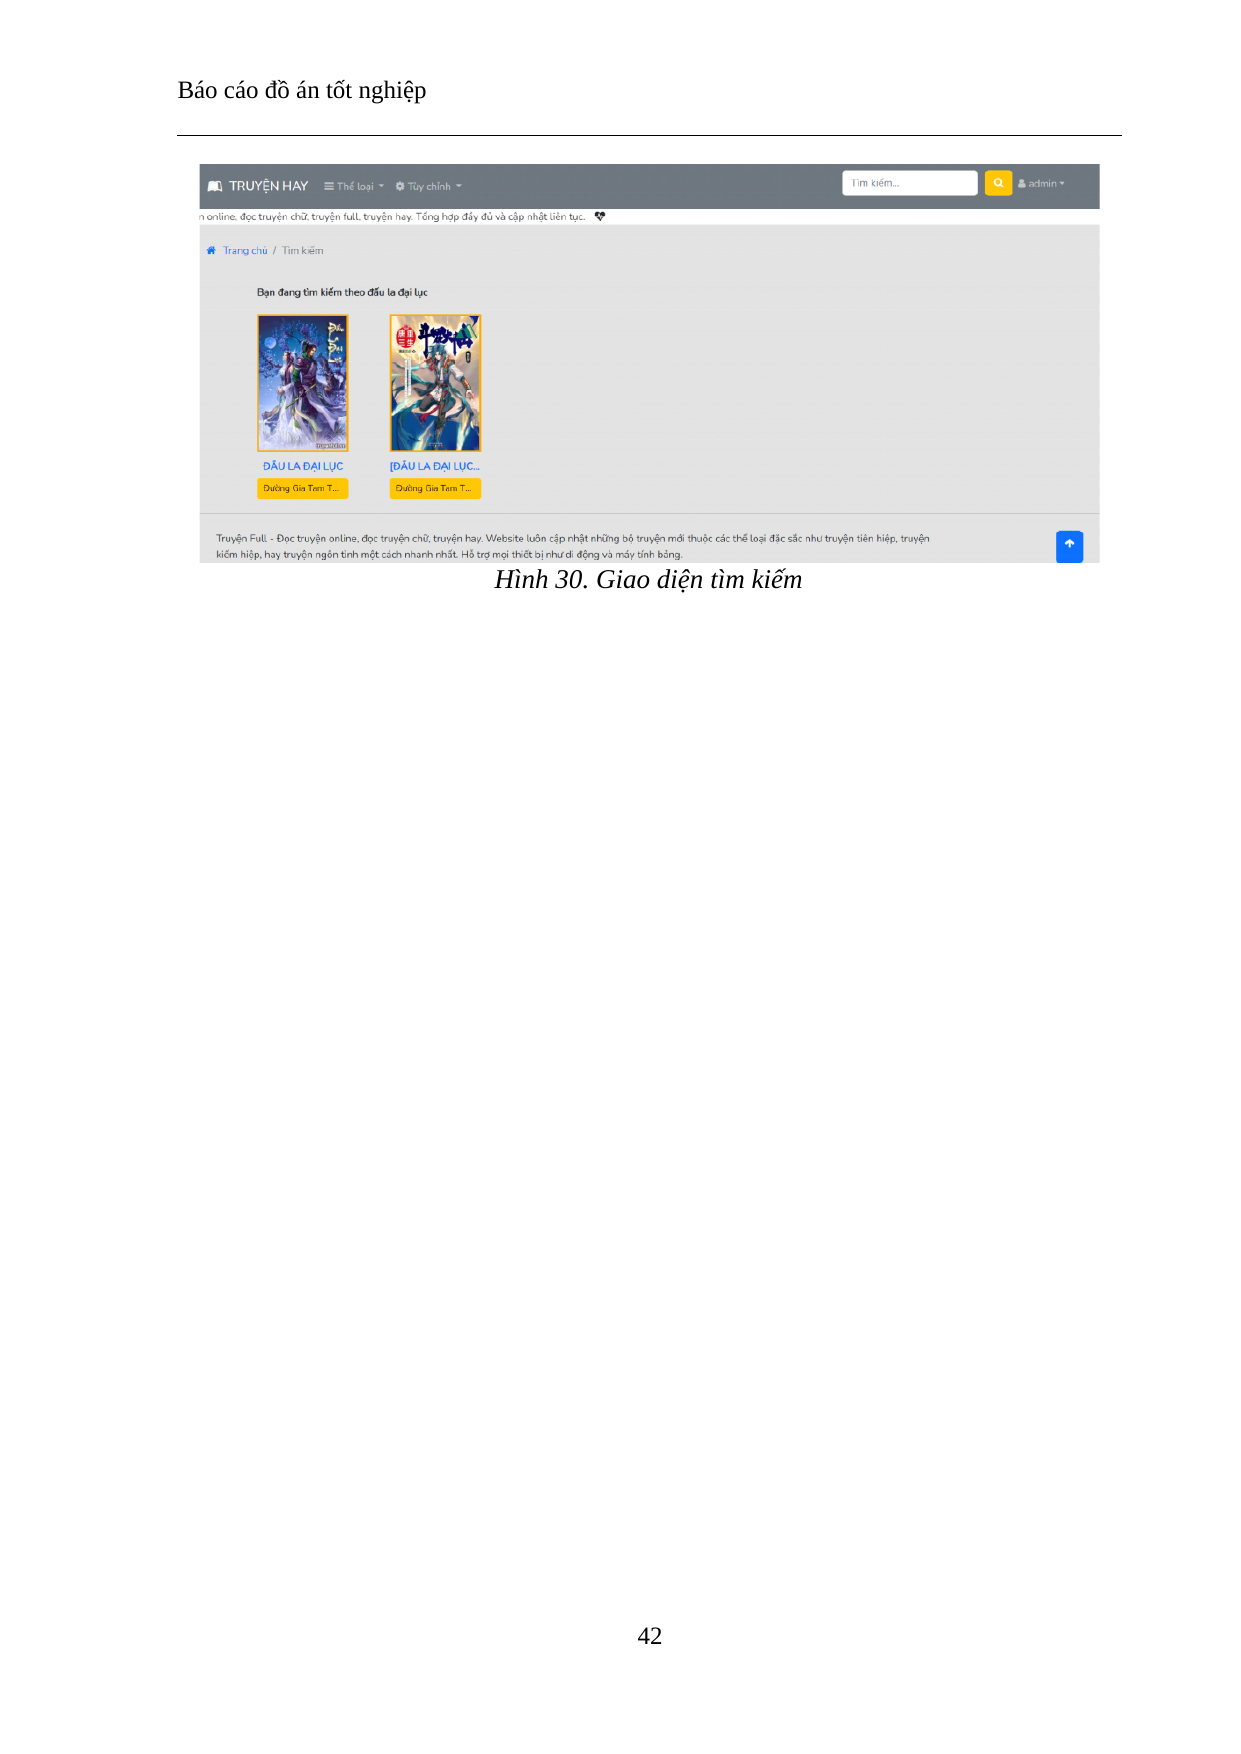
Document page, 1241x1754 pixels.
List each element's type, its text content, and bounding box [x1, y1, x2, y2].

text Hình 30. Giao diện tìm kiếm [177, 563, 1122, 594]
